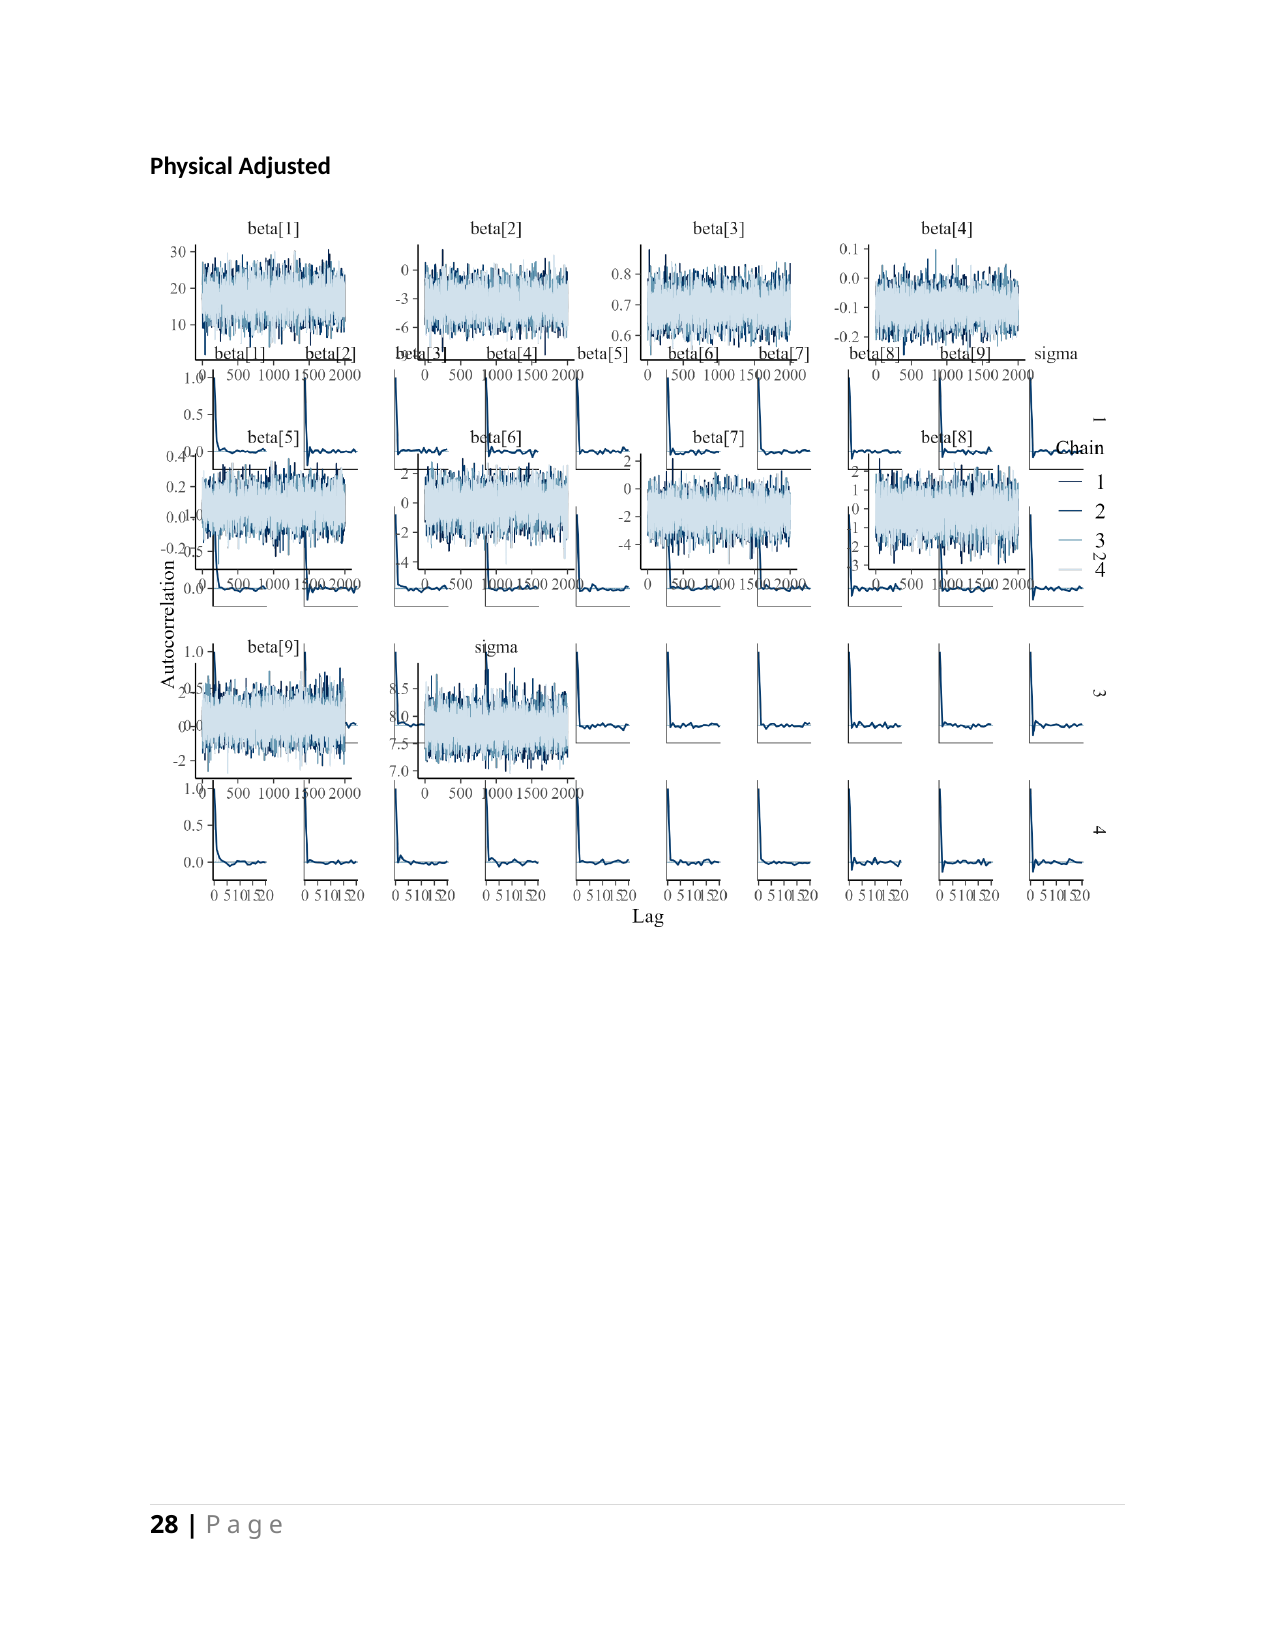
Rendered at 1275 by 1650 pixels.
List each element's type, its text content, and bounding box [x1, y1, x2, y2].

text Physical Adjusted [150, 150, 1125, 181]
picture [151, 210, 1116, 933]
